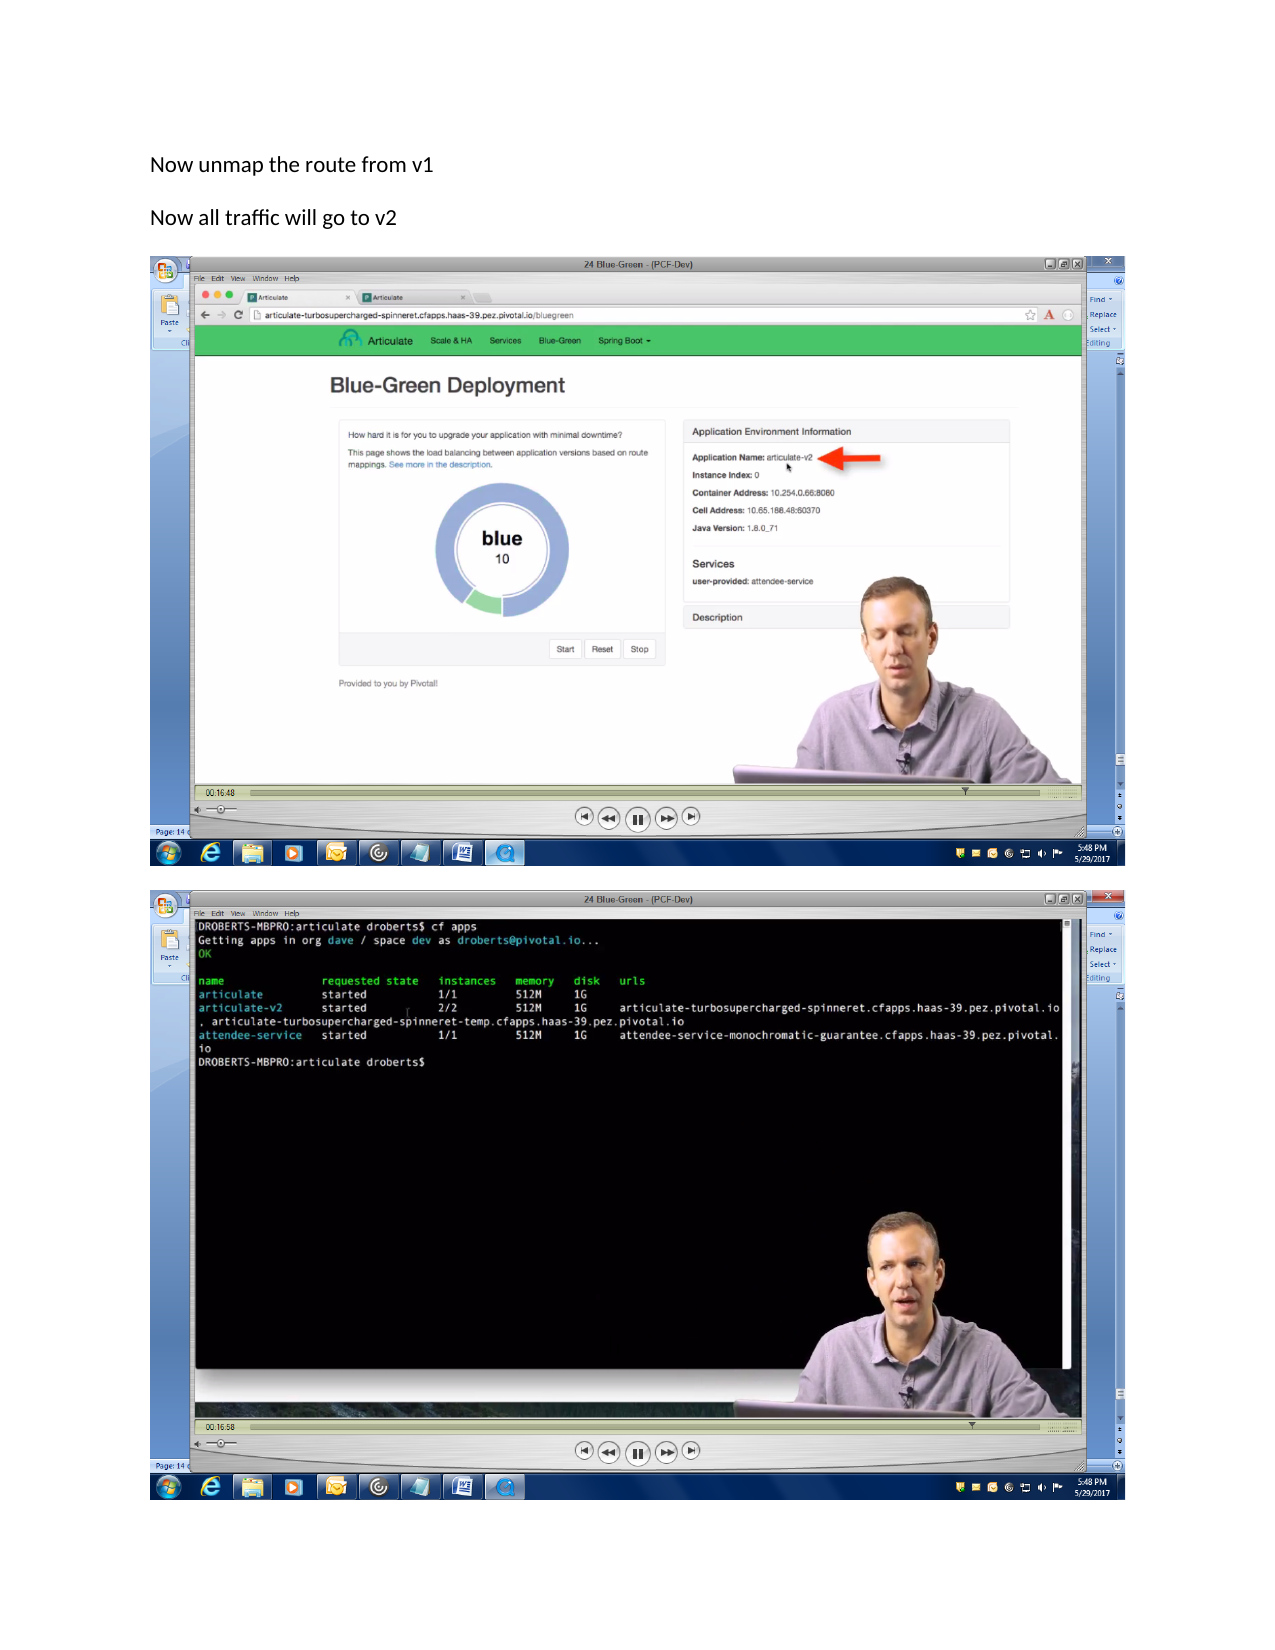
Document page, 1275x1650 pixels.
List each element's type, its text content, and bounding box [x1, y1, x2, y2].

picture [150, 890, 1125, 1500]
text Now all traffic will go to v2 [150, 203, 1125, 231]
text Now unmap the route from v1 [150, 150, 1125, 178]
picture [150, 256, 1125, 866]
